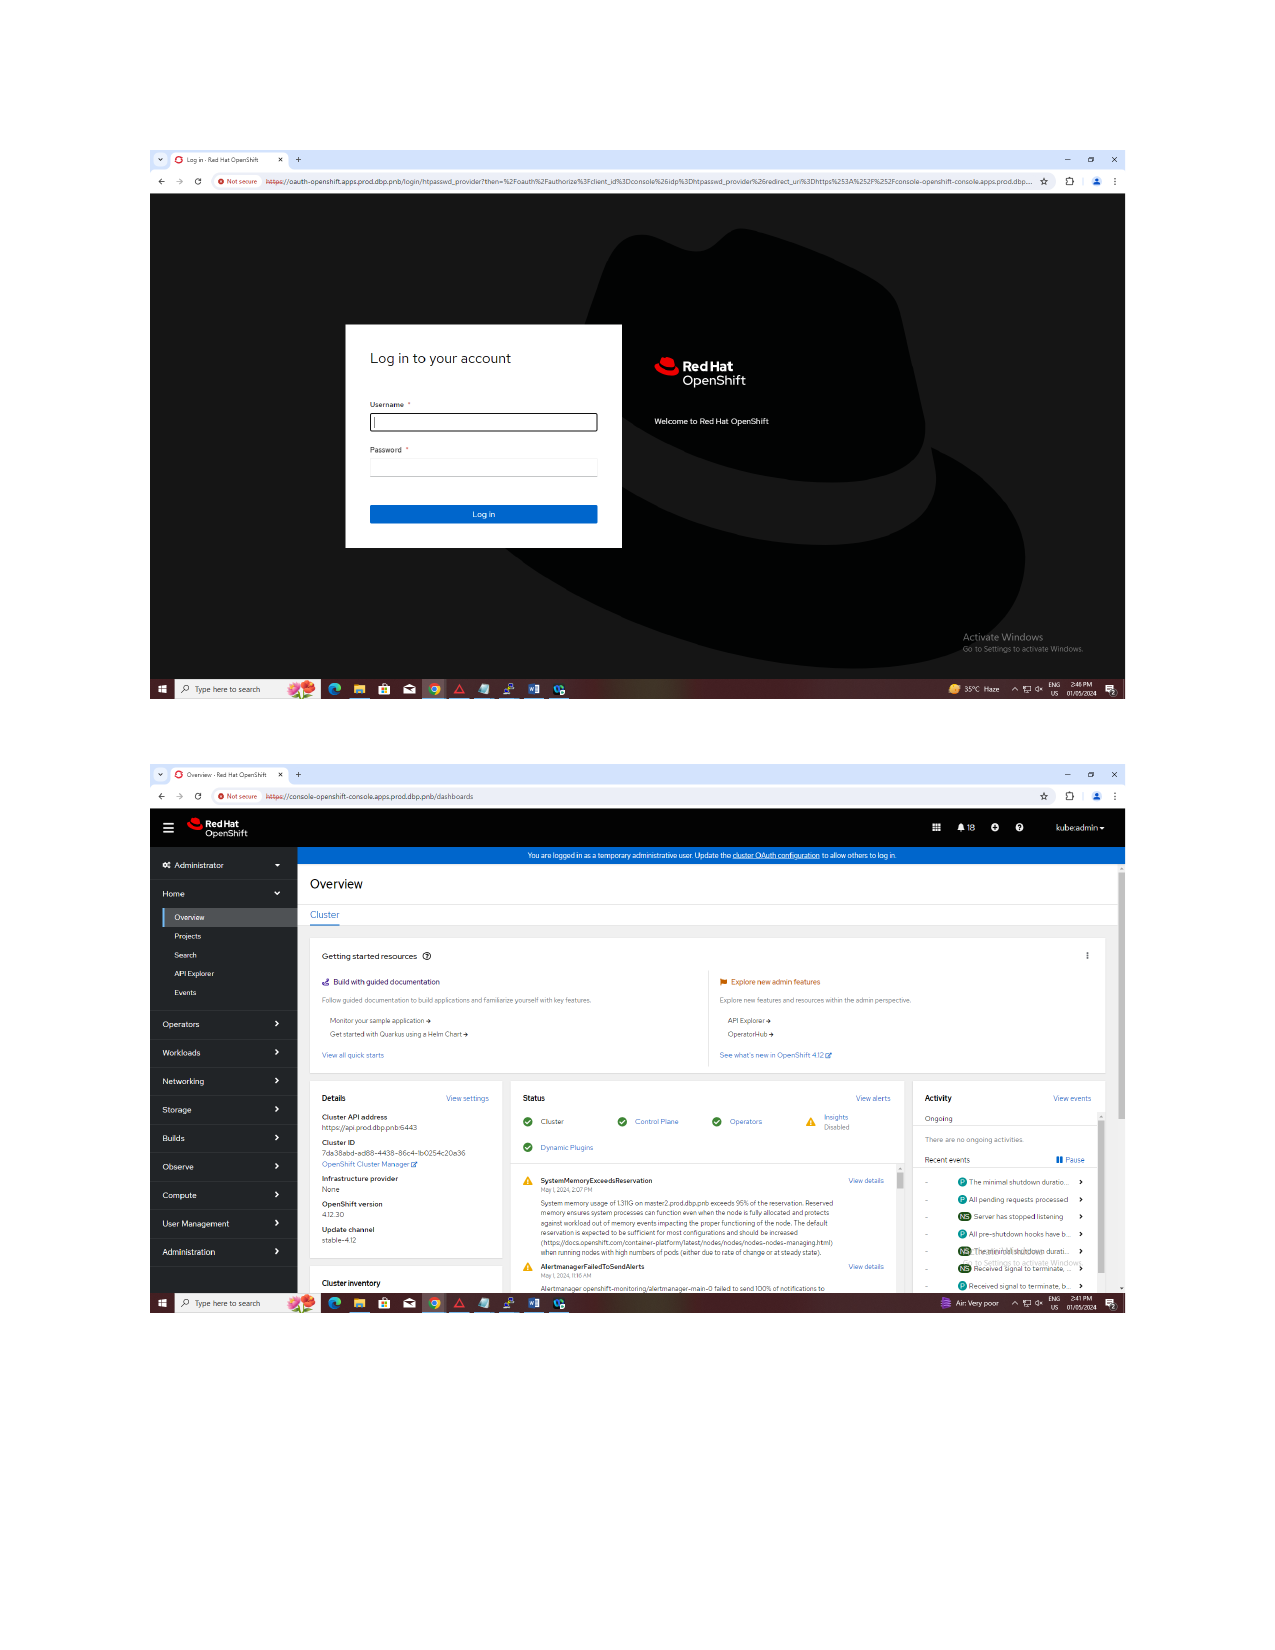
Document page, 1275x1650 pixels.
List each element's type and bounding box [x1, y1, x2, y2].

picture [150, 764, 1125, 1313]
picture [150, 150, 1125, 699]
